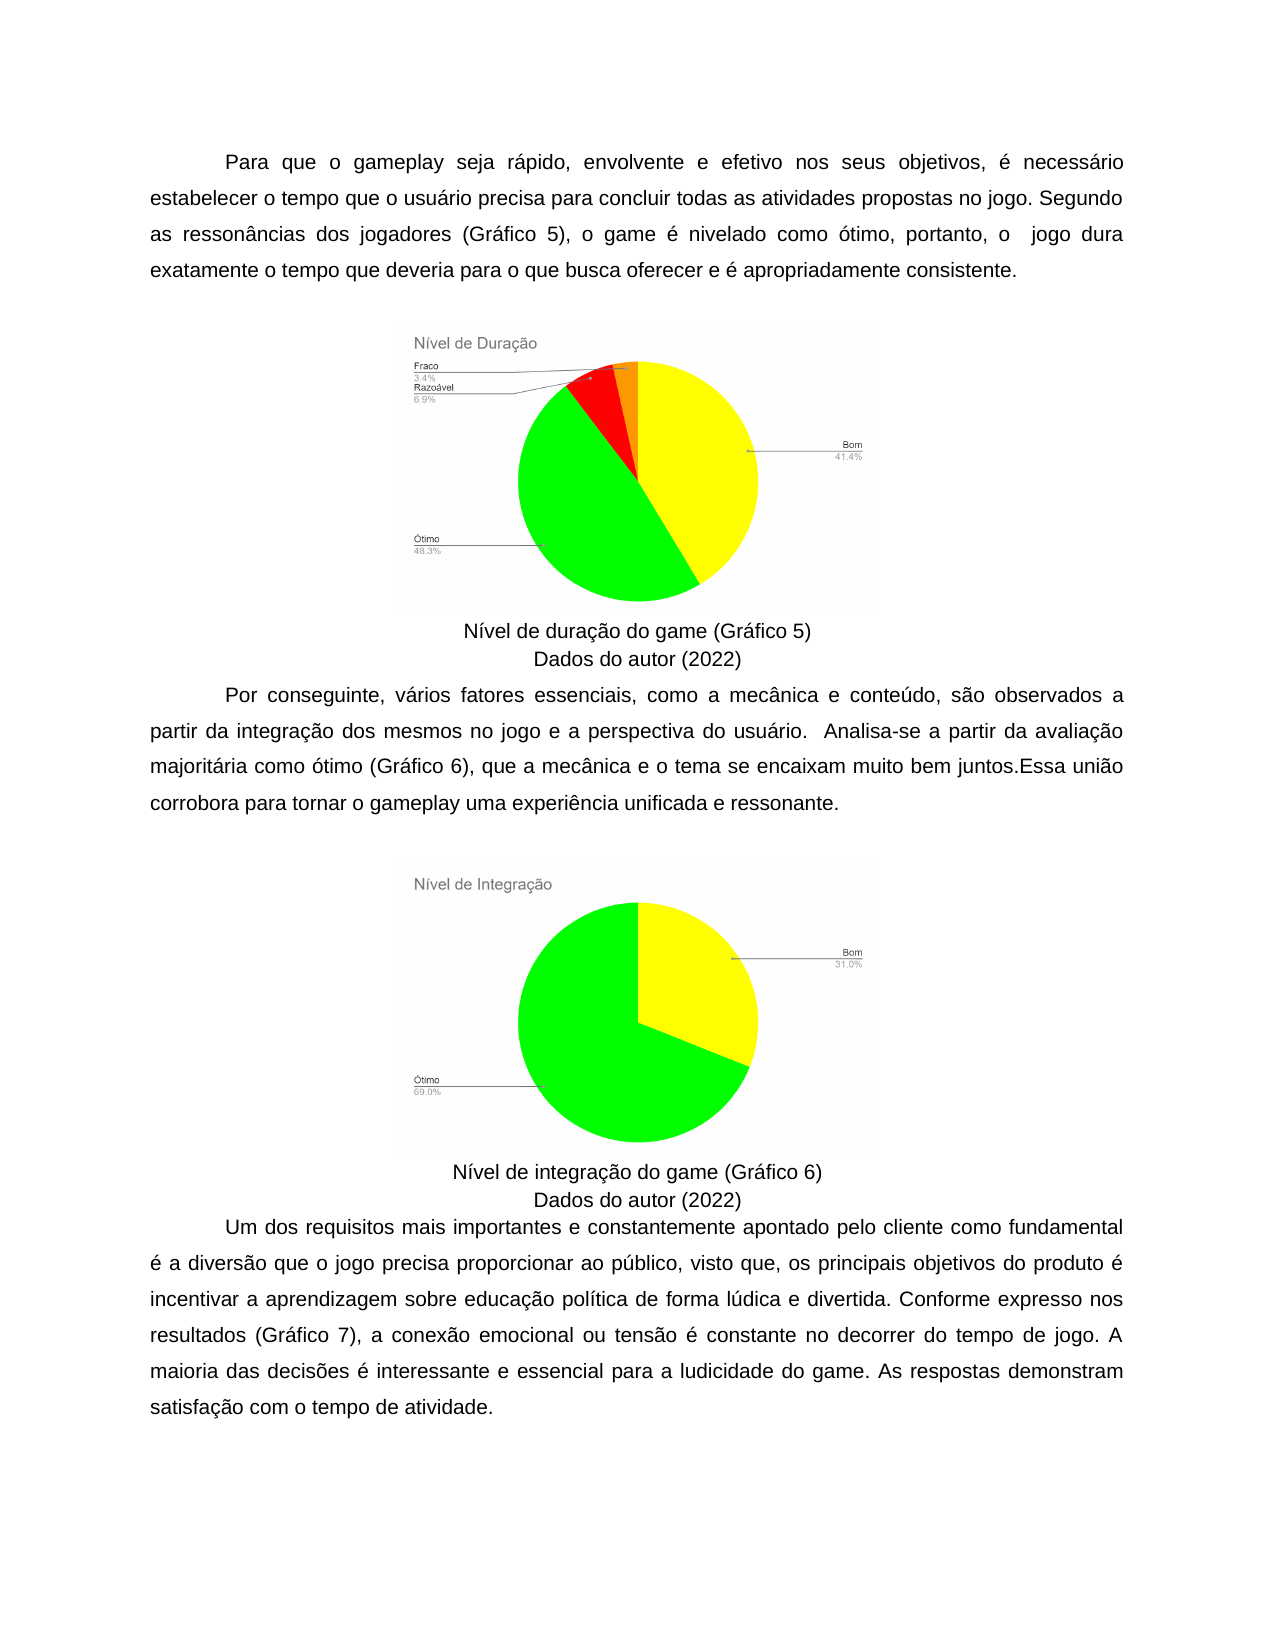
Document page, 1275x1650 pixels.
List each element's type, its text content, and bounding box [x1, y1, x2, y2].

text Dados do autor (2022) [150, 647, 1125, 671]
text Por conseguinte, vários fatores essenciais, como a mecânica e conteúdo, são observados a partir da integração dos mesmos no jogo e a perspectiva do usuário. Analisa-se a partir da avaliação majoritária como ótimo (Gráfico 6), que a mecânica e o tema se encaixam muito bem juntos.Essa união corrobora para tornar o gameplay uma experiência unificada e ressonante. [150, 682, 1125, 814]
text Nível de duração do game (Gráfico 5) [150, 619, 1125, 643]
picture [399, 862, 877, 1157]
text Nível de integração do game (Gráfico 6) [150, 1160, 1125, 1184]
text Para que o gameplay seja rápido, envolvente e efetivo nos seus objetivos, é necessário estabelecer o tempo que o usuário precisa para concluir todas as atividades propostas no jogo. Segundo as ressonâncias dos jogadores (Gráfico 5), o game é nivelado como ótimo, portanto, o jogo dura exatamente o tempo que deveria para o que busca oferecer e é apropriadamente consistente. [150, 150, 1125, 282]
text Um dos requisitos mais importantes e constantemente apontado pelo cliente como fundamental é a diversão que o jogo precisa proporcionar ao público, visto que, os principais objetivos do produto é incentivar a aprendizagem sobre educação política de forma lúdica e divertida. Conforme expresso nos resultados (Gráfico 7), a conexão emocional ou tensão é constante no decorrer do tempo de jogo. A maioria das decisões é interessante e essencial para a ludicidade do game. As respostas demonstram satisfação com o tempo de atividade. [150, 1215, 1125, 1419]
text Dados do autor (2022) [150, 1187, 1125, 1211]
picture [399, 321, 877, 616]
